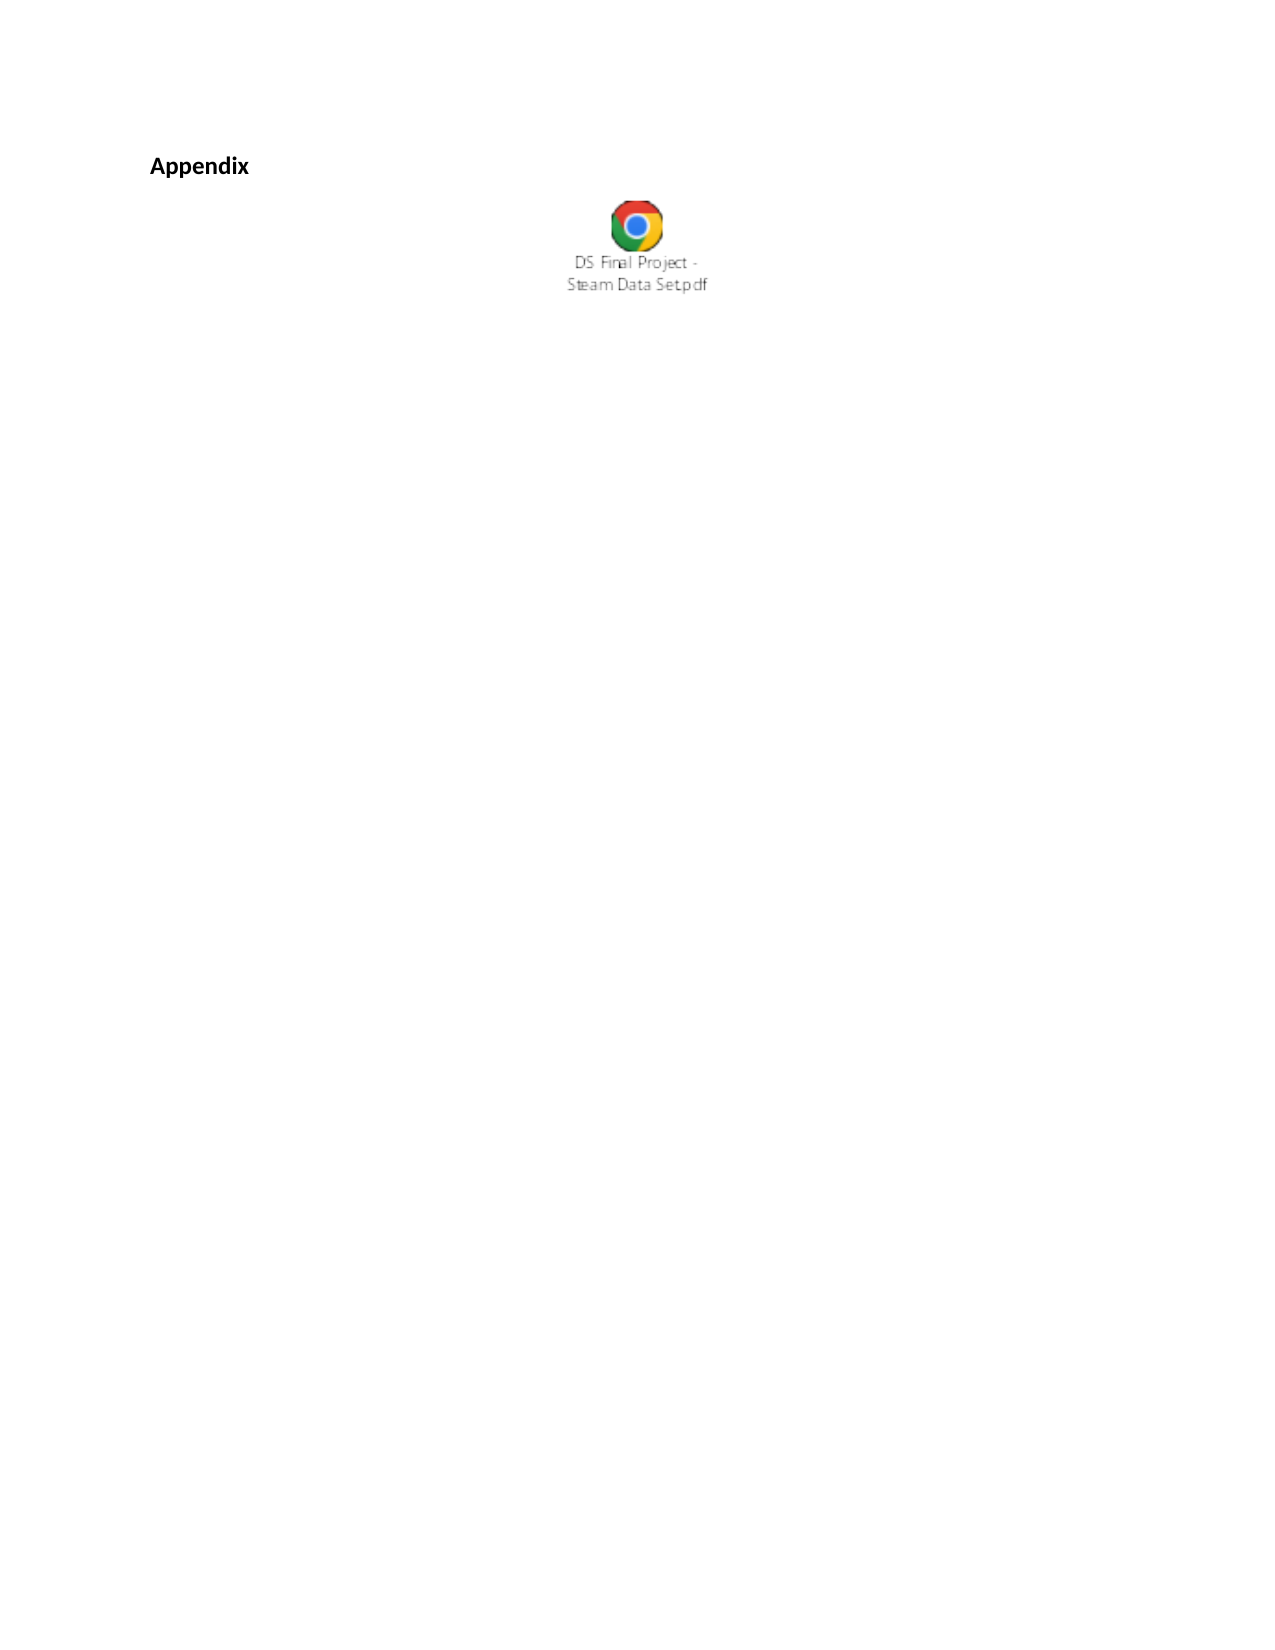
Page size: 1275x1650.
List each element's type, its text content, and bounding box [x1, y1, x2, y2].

text Appendix [150, 150, 1125, 181]
